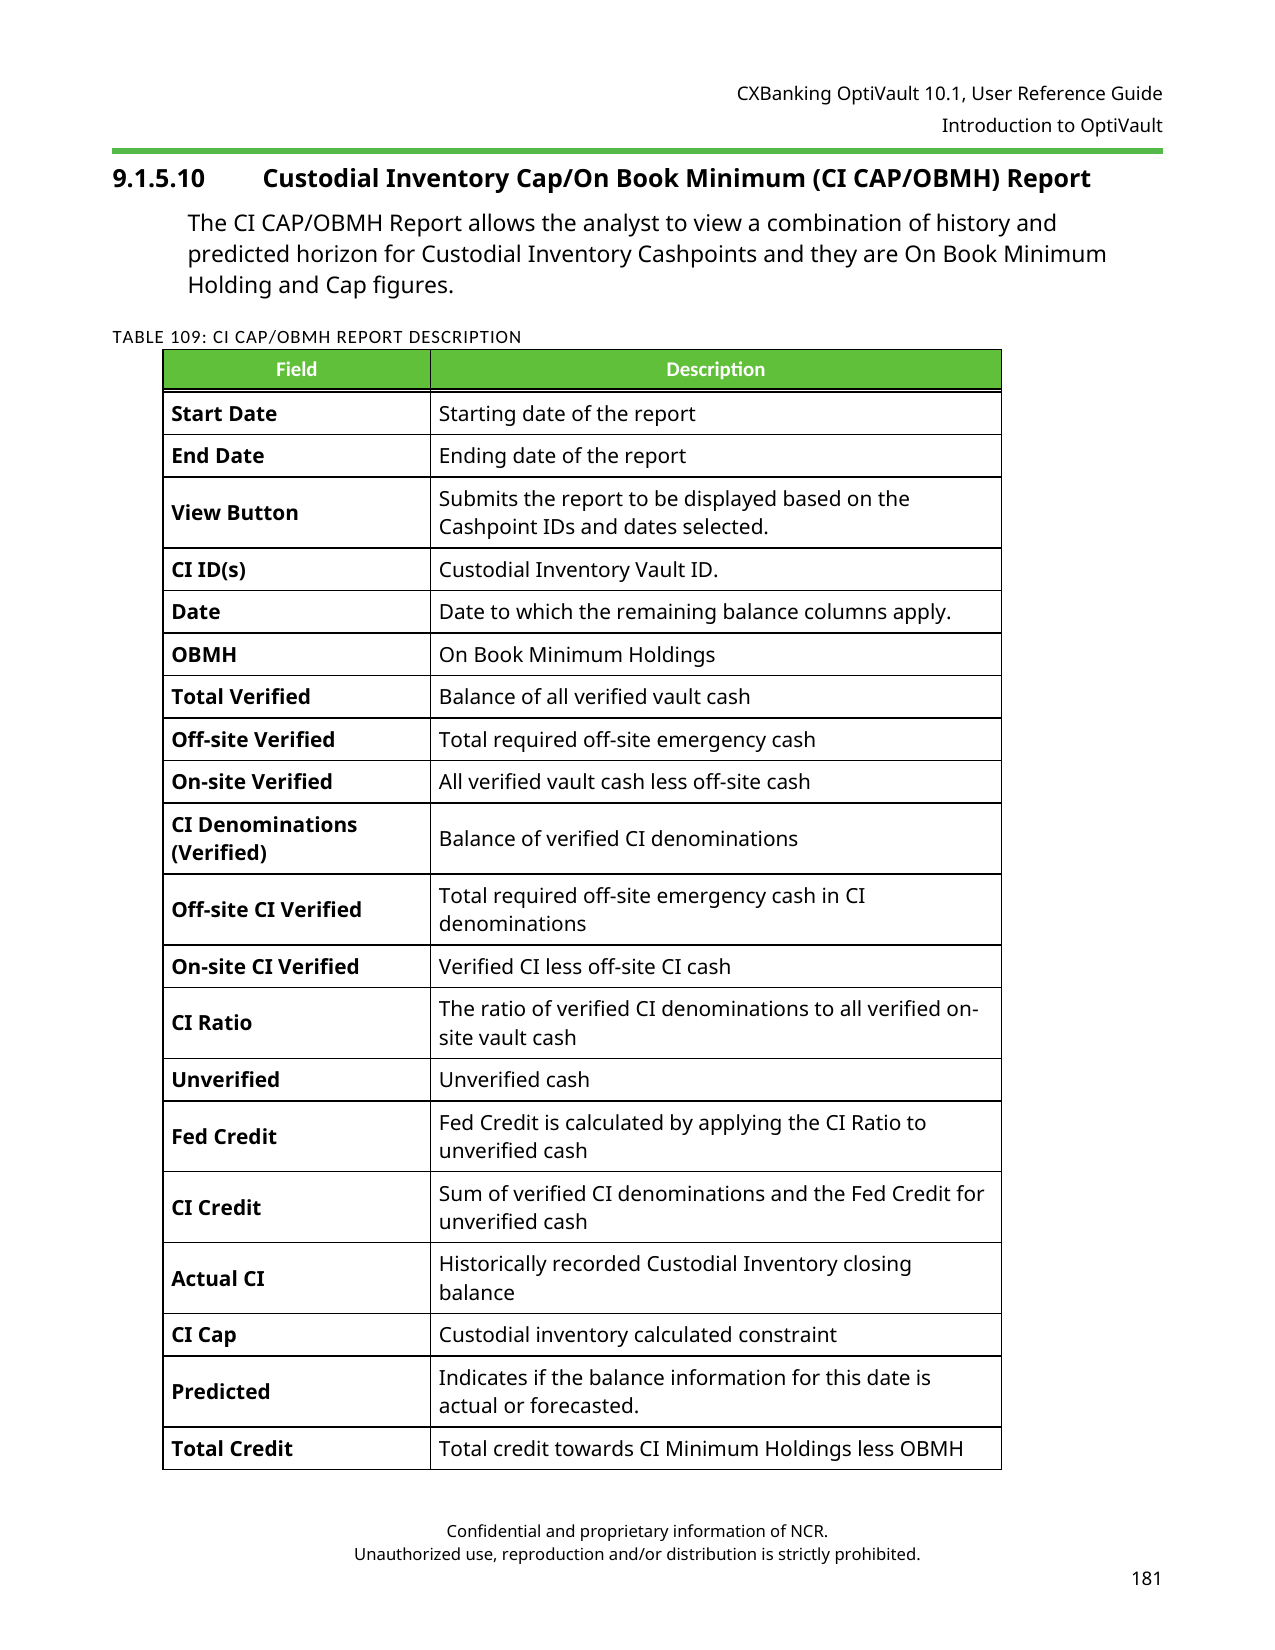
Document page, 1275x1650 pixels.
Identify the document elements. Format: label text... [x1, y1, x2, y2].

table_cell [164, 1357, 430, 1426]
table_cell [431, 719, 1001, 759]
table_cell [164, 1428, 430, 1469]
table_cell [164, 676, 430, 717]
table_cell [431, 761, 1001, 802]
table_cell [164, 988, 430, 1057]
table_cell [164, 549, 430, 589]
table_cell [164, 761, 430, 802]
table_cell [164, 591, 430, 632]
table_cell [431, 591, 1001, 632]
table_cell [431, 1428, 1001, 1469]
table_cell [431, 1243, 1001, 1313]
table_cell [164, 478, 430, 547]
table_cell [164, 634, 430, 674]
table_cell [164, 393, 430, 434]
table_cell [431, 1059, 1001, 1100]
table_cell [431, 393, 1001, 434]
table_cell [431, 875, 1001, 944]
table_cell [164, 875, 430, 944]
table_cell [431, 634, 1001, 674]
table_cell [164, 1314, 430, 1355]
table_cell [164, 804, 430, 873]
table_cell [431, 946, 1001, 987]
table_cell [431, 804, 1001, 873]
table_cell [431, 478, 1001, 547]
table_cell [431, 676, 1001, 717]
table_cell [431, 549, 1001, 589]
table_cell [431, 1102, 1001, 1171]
text The CI CAP/OBMH Report allows the analyst to view a combination of history and predicted horizon for Custodial Inventory Cashpoints and they are On Book Minimum Holding and Cap figures. [187, 207, 1163, 301]
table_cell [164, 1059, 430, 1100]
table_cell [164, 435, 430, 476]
subtitle Custodial Inventory Cap/On Book Minimum (CI CAP/OBMH) Report [112, 160, 1163, 194]
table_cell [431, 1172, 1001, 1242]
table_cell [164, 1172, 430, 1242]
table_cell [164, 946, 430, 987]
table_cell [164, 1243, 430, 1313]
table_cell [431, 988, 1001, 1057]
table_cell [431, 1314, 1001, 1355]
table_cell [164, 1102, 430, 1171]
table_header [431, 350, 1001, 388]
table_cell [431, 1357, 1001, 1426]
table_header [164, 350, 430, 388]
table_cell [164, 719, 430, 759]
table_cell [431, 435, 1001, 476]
